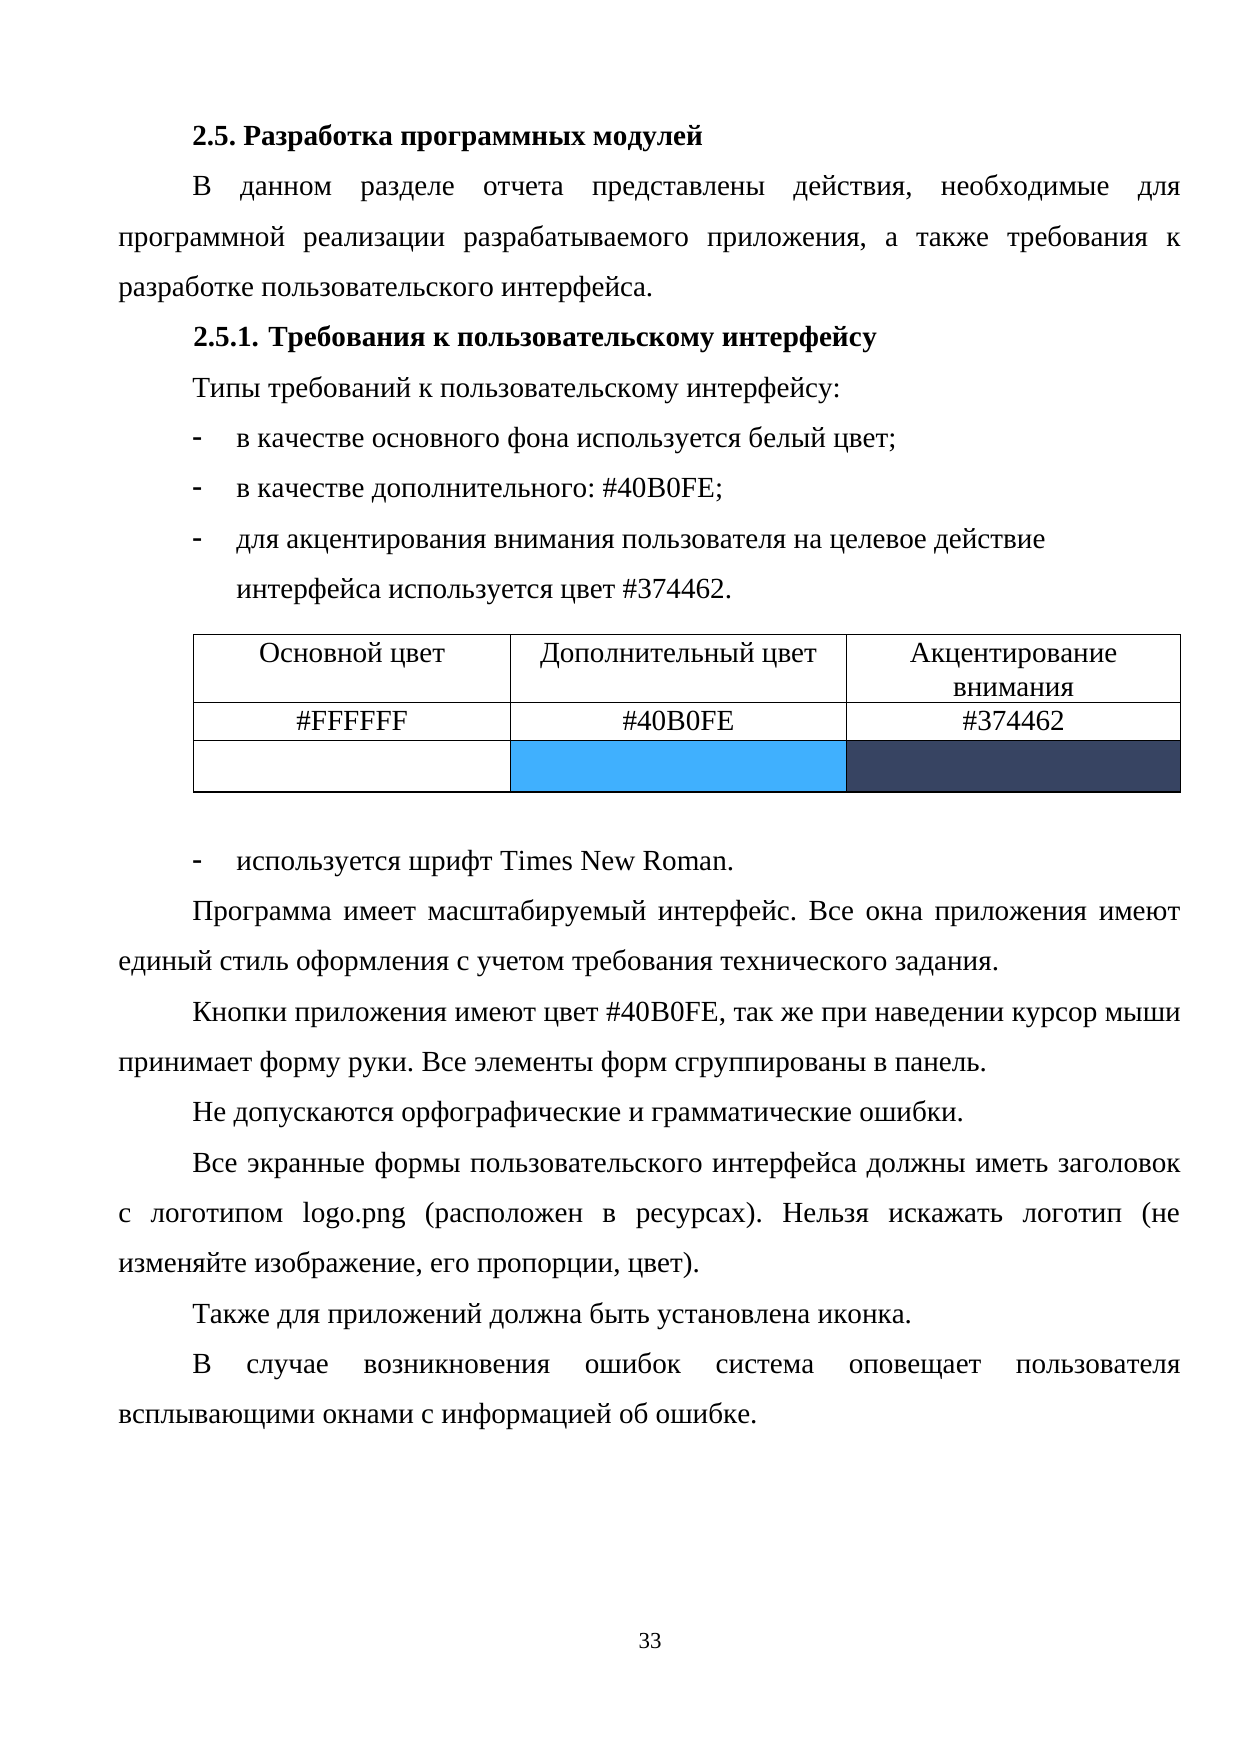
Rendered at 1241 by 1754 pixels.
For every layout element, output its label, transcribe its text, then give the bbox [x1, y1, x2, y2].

list В случае возникновения ошибок система оповещает пользователя всплывающими окнами с информацией об ошибке. [118, 1346, 1181, 1430]
list в качестве основного фона используется белый цвет; [192, 420, 1181, 454]
table_cell [847, 741, 1180, 791]
table_header Дополнительный цвет [511, 635, 846, 702]
table_cell #40B0FE [511, 703, 846, 740]
list для акцентирования внимания пользователя на целевое действие интерфейса используется цвет #374462. [192, 521, 1181, 605]
list Программа имеет масштабируемый интерфейс. Все окна приложения имеют единый стиль оформления с учетом требования технического задания. [118, 893, 1181, 977]
table_header Основной цвет [194, 635, 510, 702]
text В данном разделе отчета представлены действия, необходимые для программной реализации разрабатываемого приложения, а также требования к разработке пользовательского интерфейса. [118, 168, 1181, 303]
table_cell #FFFFFF [194, 703, 510, 740]
table_header Акцентирование внимания [847, 635, 1180, 702]
subtitle Требования к пользовательскому интерфейсу [193, 319, 1181, 353]
list в качестве дополнительного: #40B0FE; [192, 470, 1181, 504]
list Также для приложений должна быть установлена иконка. [118, 1296, 1181, 1329]
list Все экранные формы пользовательского интерфейса должны иметь заголовок с логотипом logo.png (расположен в ресурсах). Нельзя искажать логотип (не изменяйте изображение, его пропорции, цвет). [118, 1145, 1181, 1279]
table_cell [194, 741, 510, 791]
subtitle 2.5. Разработка программных модулей [192, 118, 1181, 152]
list Не допускаются орфографические и грамматические ошибки. [118, 1094, 1181, 1128]
list Кнопки приложения имеют цвет #40B0FE, так же при наведении курсор мыши принимает форму руки. Все элементы форм сгруппированы в панель. [118, 994, 1181, 1078]
list используется шрифт Times New Roman. [192, 843, 1181, 876]
table_cell [511, 741, 846, 791]
list Типы требований к пользовательскому интерфейсу: [118, 370, 1181, 403]
table_cell #374462 [847, 703, 1180, 740]
